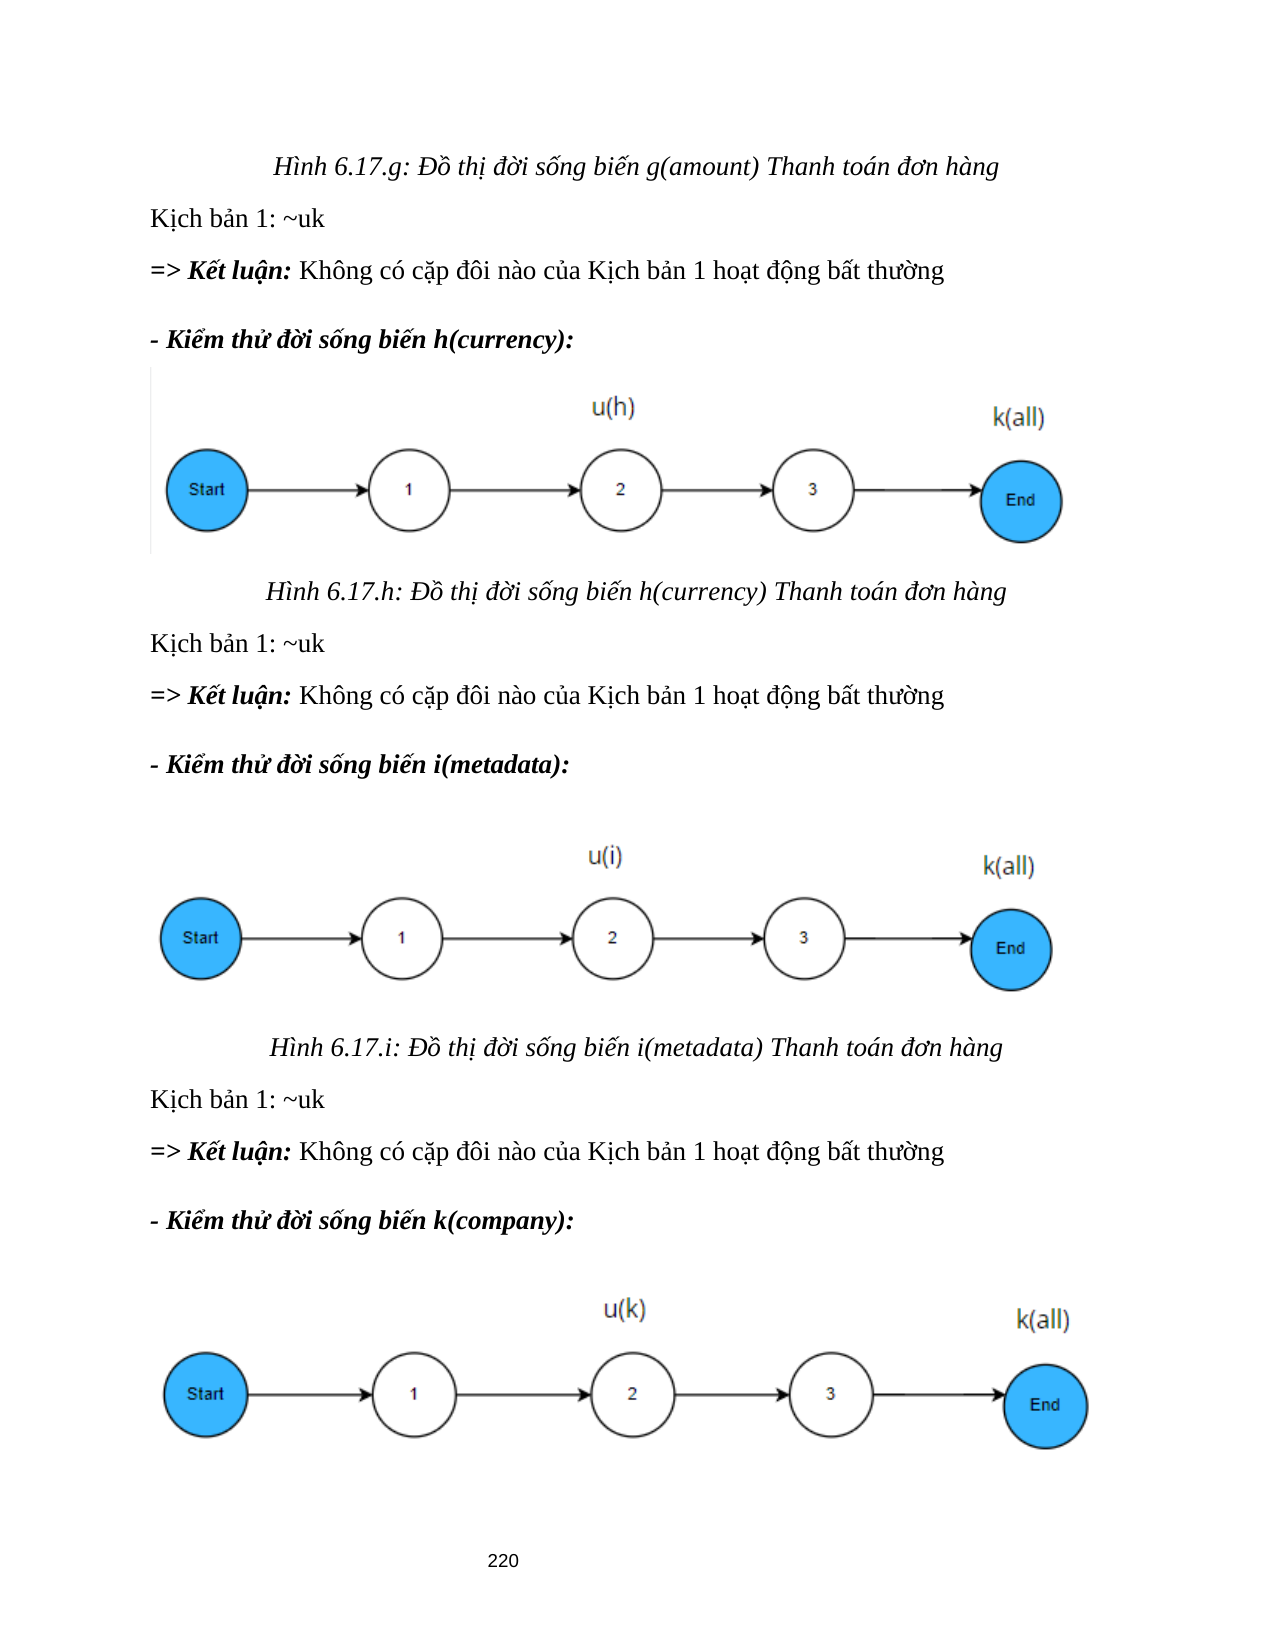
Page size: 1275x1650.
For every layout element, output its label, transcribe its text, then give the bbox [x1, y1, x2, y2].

picture [150, 791, 1125, 1011]
text Kịch bản 1: ~uk [150, 202, 1125, 233]
text Kịch bản 1: ~uk [150, 1083, 1125, 1114]
text Hình 6.17.i: Đồ thị đời sống biến i(metadata) Thanh toán đơn hàng [150, 1031, 1125, 1063]
picture [150, 367, 1125, 554]
text => Kết luận: Không có cặp đôi nào của Kịch bản 1 hoạt động bất thường [150, 254, 1125, 285]
text Hình 6.17.g: Đồ thị đời sống biến g(amount) Thanh toán đơn hàng [150, 150, 1125, 181]
subtitle - Kiểm thử đời sống biến k(company): [150, 1204, 1125, 1236]
picture [150, 1248, 1125, 1490]
text => Kết luận: Không có cặp đôi nào của Kịch bản 1 hoạt động bất thường [150, 679, 1125, 710]
text Kịch bản 1: ~uk [150, 627, 1125, 658]
subtitle - Kiểm thử đời sống biến h(currency): [150, 323, 1125, 354]
text => Kết luận: Không có cặp đôi nào của Kịch bản 1 hoạt động bất thường [150, 1135, 1125, 1167]
text Hình 6.17.h: Đồ thị đời sống biến h(currency) Thanh toán đơn hàng [150, 575, 1125, 606]
subtitle - Kiểm thử đời sống biến i(metadata): [150, 748, 1125, 779]
